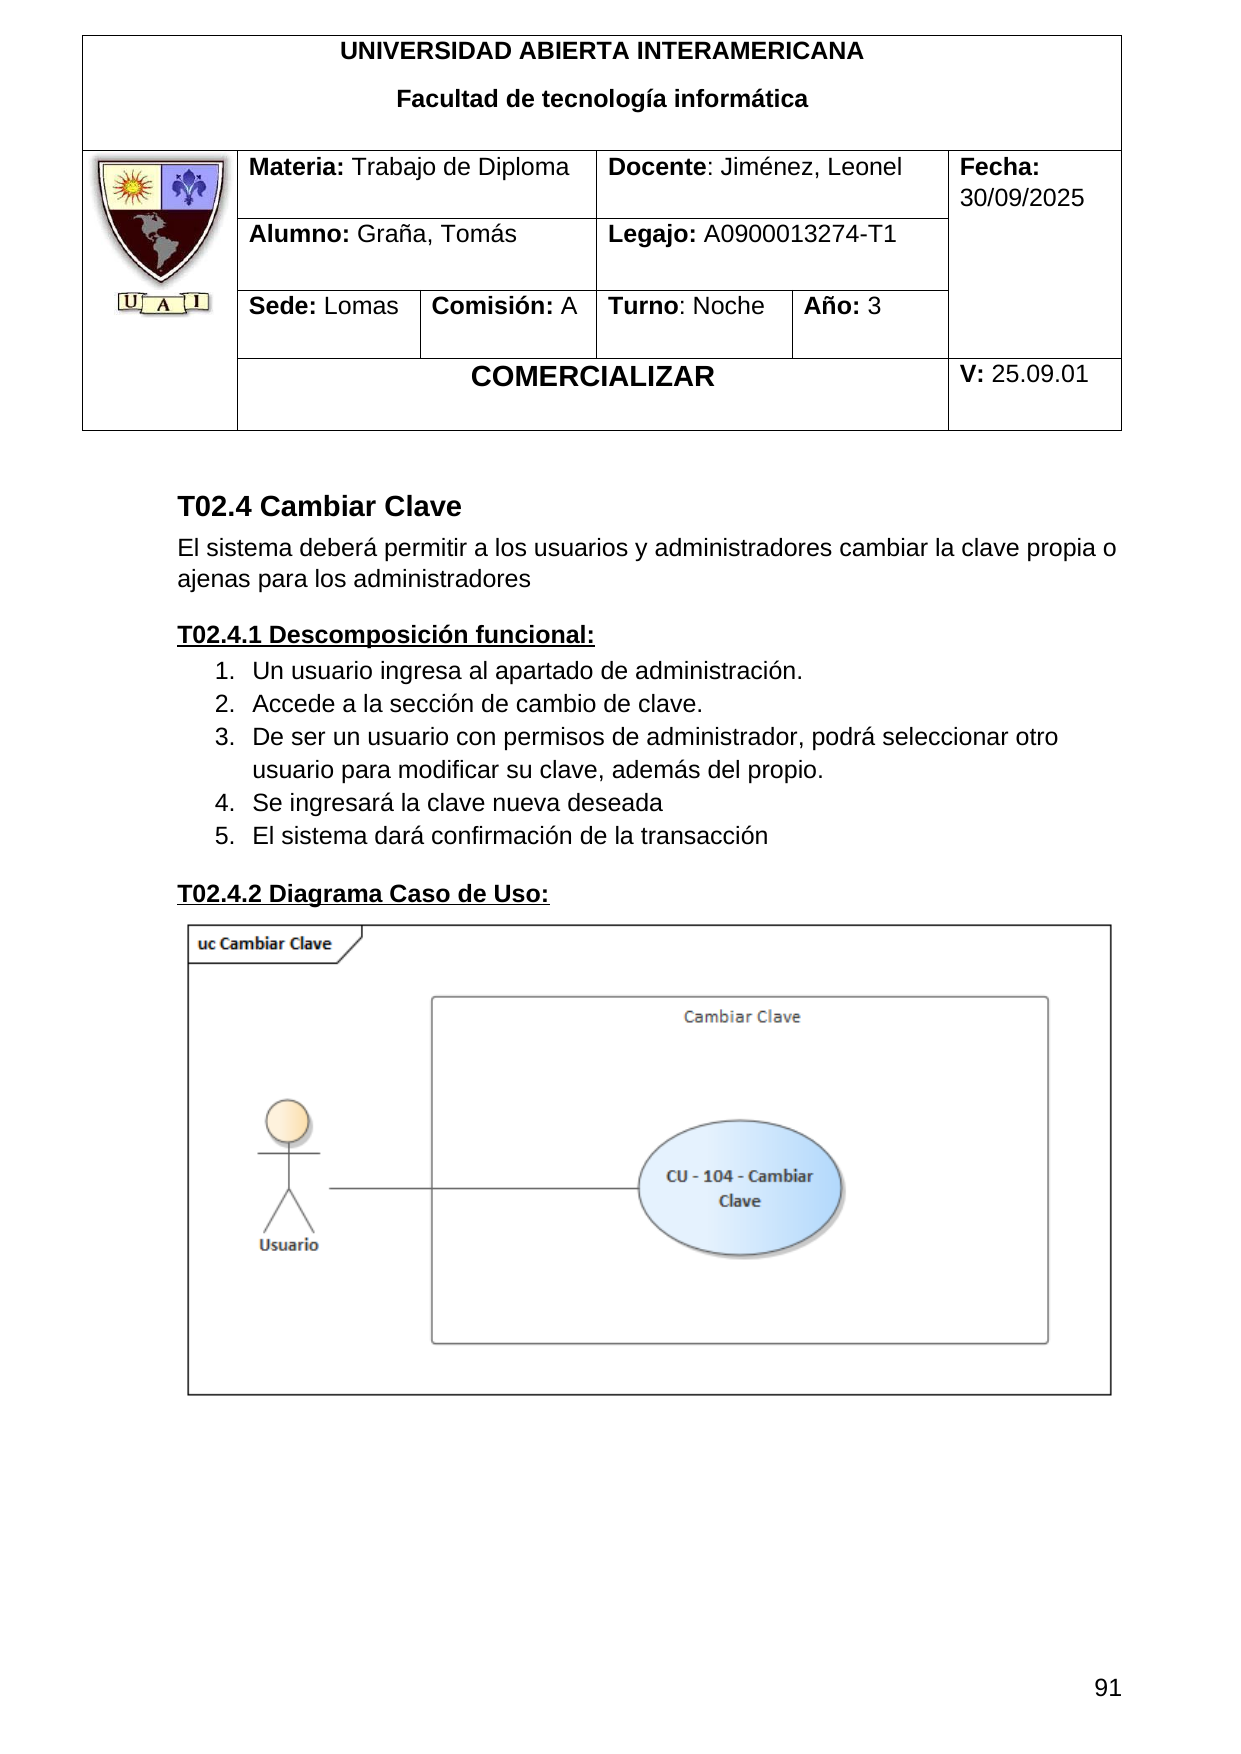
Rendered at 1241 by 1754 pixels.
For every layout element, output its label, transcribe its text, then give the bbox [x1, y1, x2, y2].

list Se ingresará la clave nueva deseada [214, 788, 1122, 817]
picture [177, 914, 1122, 1406]
text El sistema deberá permitir a los usuarios y administradores cambiar la clave propia o ajenas para los administradores [177, 533, 1122, 593]
subtitle T02.4.2 Diagrama Caso de Uso: [177, 879, 1122, 908]
list Accede a la sección de cambio de clave. [214, 689, 1122, 717]
subtitle T02.4.1 Descomposición funcional: [177, 621, 1122, 649]
list De ser un usuario con permisos de administrador, podrá seleccionar otro usuario para modificar su clave, además del propio. [214, 722, 1122, 783]
subtitle T02.4 Cambiar Clave [177, 489, 1122, 522]
list El sistema dará confirmación de la transacción [214, 821, 1122, 849]
list Un usuario ingresa al apartado de administración. [214, 656, 1122, 684]
picture [87, 151, 234, 320]
